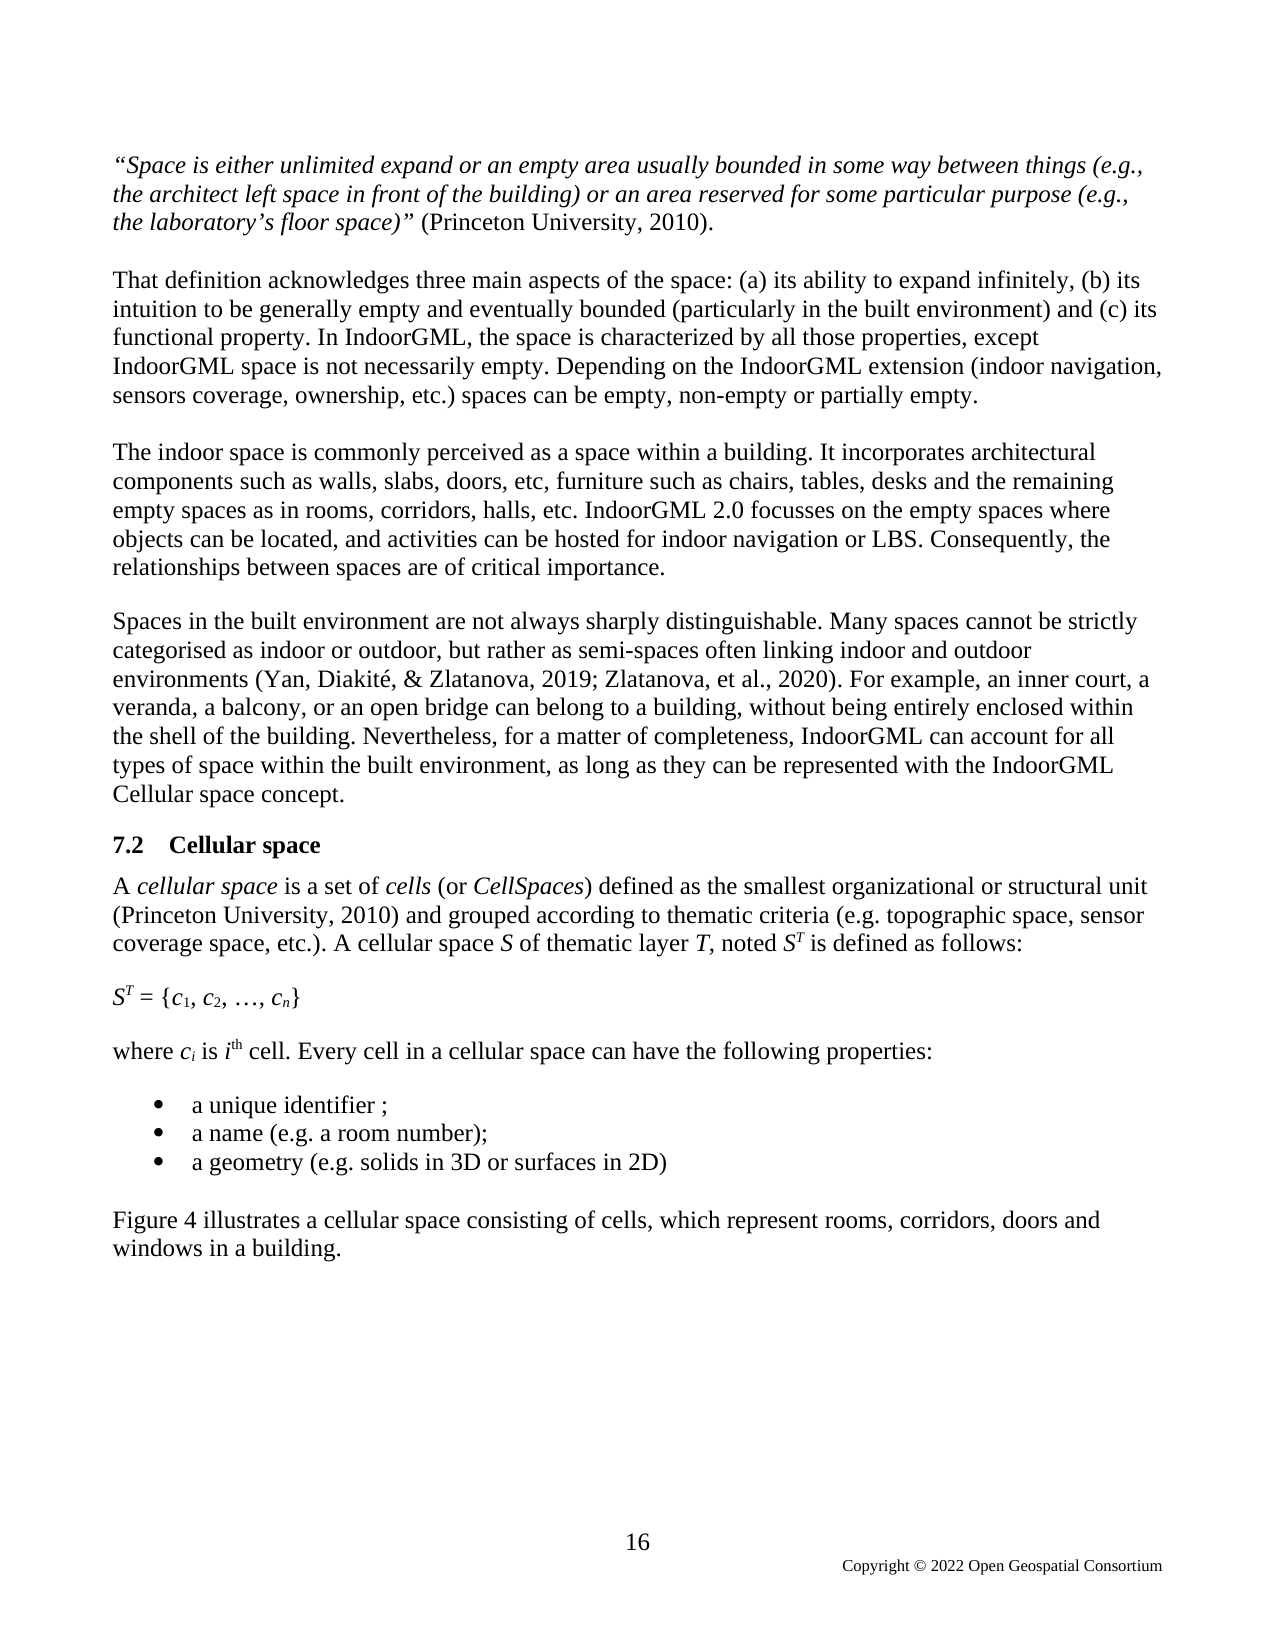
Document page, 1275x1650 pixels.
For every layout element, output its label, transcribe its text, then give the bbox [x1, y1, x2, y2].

list a geometry (e.g. solids in 3D or surfaces in 2D) [154, 1147, 1162, 1176]
text The indoor space is commonly perceived as a space within a building. It incorporates architectural components such as walls, slabs, doors, etc, furniture such as chairs, tables, desks and the remaining empty spaces as in rooms, corridors, halls, etc. IndoorGML 2.0 focusses on the empty spaces where objects can be located, and activities can be hosted for indoor navigation or LBS. Consequently, the relationships between spaces are of critical importance. [112, 437, 1162, 581]
subtitle Cellular space [112, 832, 1162, 858]
text where ci is ith cell. Every cell in a cellular space can have the following properties: [112, 1036, 1162, 1065]
list a unique identifier ; [154, 1090, 1162, 1118]
text Spaces in the built environment are not always sharply distinguishable. Many spaces cannot be strictly categorised as indoor or outdoor, but rather as semi-spaces often linking indoor and outdoor environments . For example, an inner court, a veranda, a balcony, or an open bridge can belong to a building, without being entirely enclosed within the shell of the building. Nevertheless, for a matter of completeness, IndoorGML can account for all types of space within the built environment, as long as they can be represented with the IndoorGML Cellular space concept. [112, 606, 1162, 807]
list a name (e.g. a room number); [154, 1118, 1162, 1147]
text “Space is either unlimited expand or an empty area usually bounded in some way between things (e.g., the architect left space in front of the building) or an area reserved for some particular purpose (e.g., the laboratory’s floor space)” . [112, 150, 1162, 236]
text ST = {c1, c2, …, cn} [112, 982, 1162, 1011]
text That definition acknowledges three main aspects of the space: (a) its ability to expand infinitely, (b) its intuition to be generally empty and eventually bounded (particularly in the built environment) and (c) its functional property. In IndoorGML, the space is characterized by all those properties, except IndoorGML space is not necessarily empty. Depending on the IndoorGML extension (indoor navigation, sensors coverage, ownership, etc.) spaces can be empty, non-empty or partially empty. [112, 265, 1162, 409]
text Figure 4 illustrates a cellular space consisting of cells, which represent rooms, corridors, doors and windows in a building. [112, 1205, 1162, 1262]
text A cellular space is a set of cells (or CellSpaces) defined as the smallest organizational or structural unit and grouped according to thematic criteria (e.g. topographic space, sensor coverage space, etc.). A cellular space S of thematic layer T, noted ST is defined as follows: [112, 871, 1162, 957]
